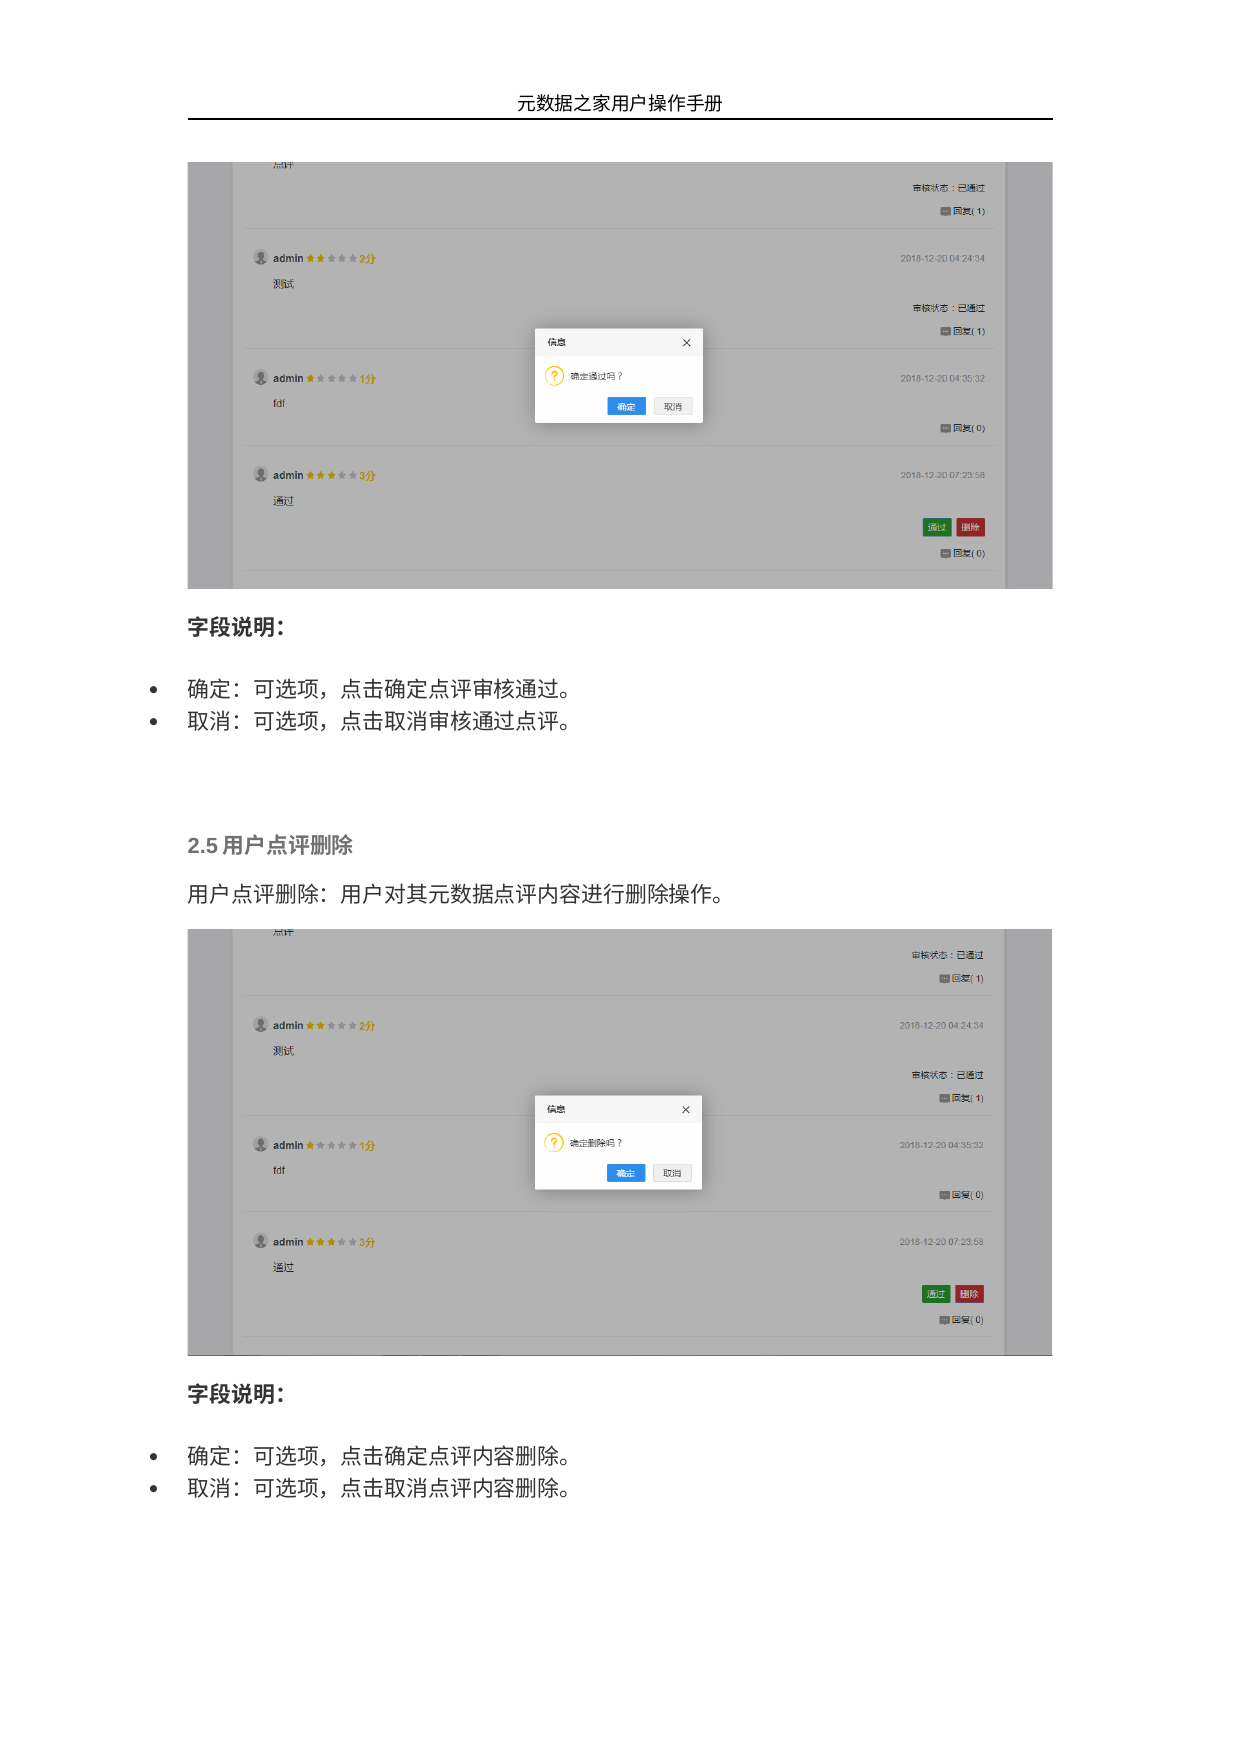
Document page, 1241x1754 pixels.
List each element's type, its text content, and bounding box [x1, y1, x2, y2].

text 用户点评删除：用户对其元数据点评内容进行删除操作。 [187, 877, 1053, 909]
text 字段说明： [187, 1377, 1053, 1409]
list 取消：可选项，点击取消点评内容删除。 [150, 1471, 1053, 1503]
list 确定：可选项，点击确定点评审核通过。 [150, 671, 1053, 704]
text 字段说明： [187, 609, 1053, 642]
list 取消：可选项，点击取消审核通过点评。 [150, 704, 1053, 736]
picture [187, 929, 1053, 1356]
list 确定：可选项，点击确定点评内容删除。 [150, 1438, 1053, 1471]
picture [187, 162, 1053, 589]
subtitle 2.5用户点评删除 [187, 828, 1053, 859]
